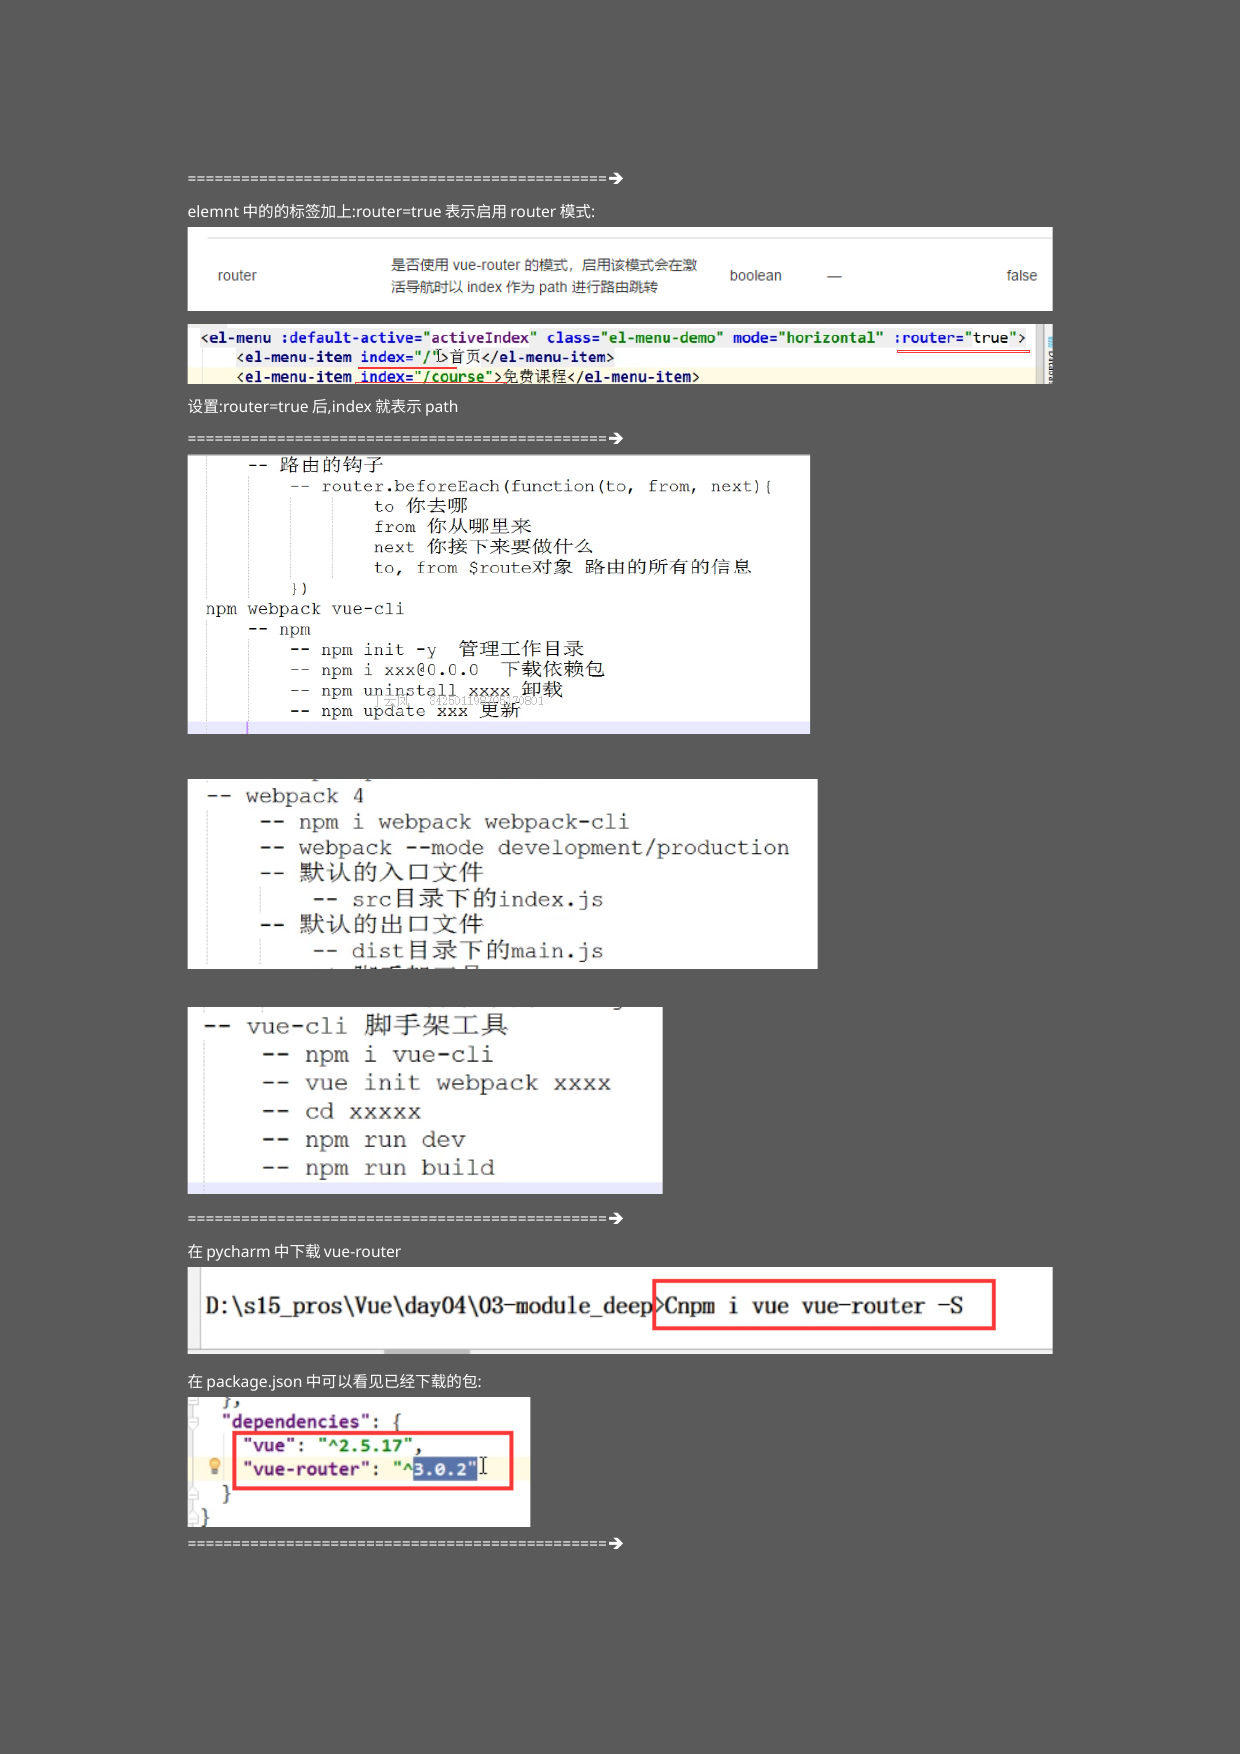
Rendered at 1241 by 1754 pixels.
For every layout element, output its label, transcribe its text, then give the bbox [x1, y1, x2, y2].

text 在pycharm中下载vue-router [187, 1234, 1053, 1267]
picture [187, 227, 1053, 311]
text =============================================== [187, 422, 1053, 454]
picture [187, 1397, 531, 1527]
picture [187, 1267, 1053, 1354]
text 在package.json中可以看见已经下载的包: [187, 1364, 1053, 1397]
text =============================================== [187, 1202, 1053, 1234]
text =============================================== [187, 1527, 1053, 1559]
text 设置:router=true后,index就表示path [187, 389, 1053, 422]
text elemnt中的的标签加上:router=true表示启用router模式: [187, 194, 1053, 227]
picture [187, 1007, 663, 1194]
picture [187, 454, 811, 734]
picture [187, 779, 818, 969]
text =============================================== [187, 162, 1053, 194]
picture [187, 324, 1053, 384]
